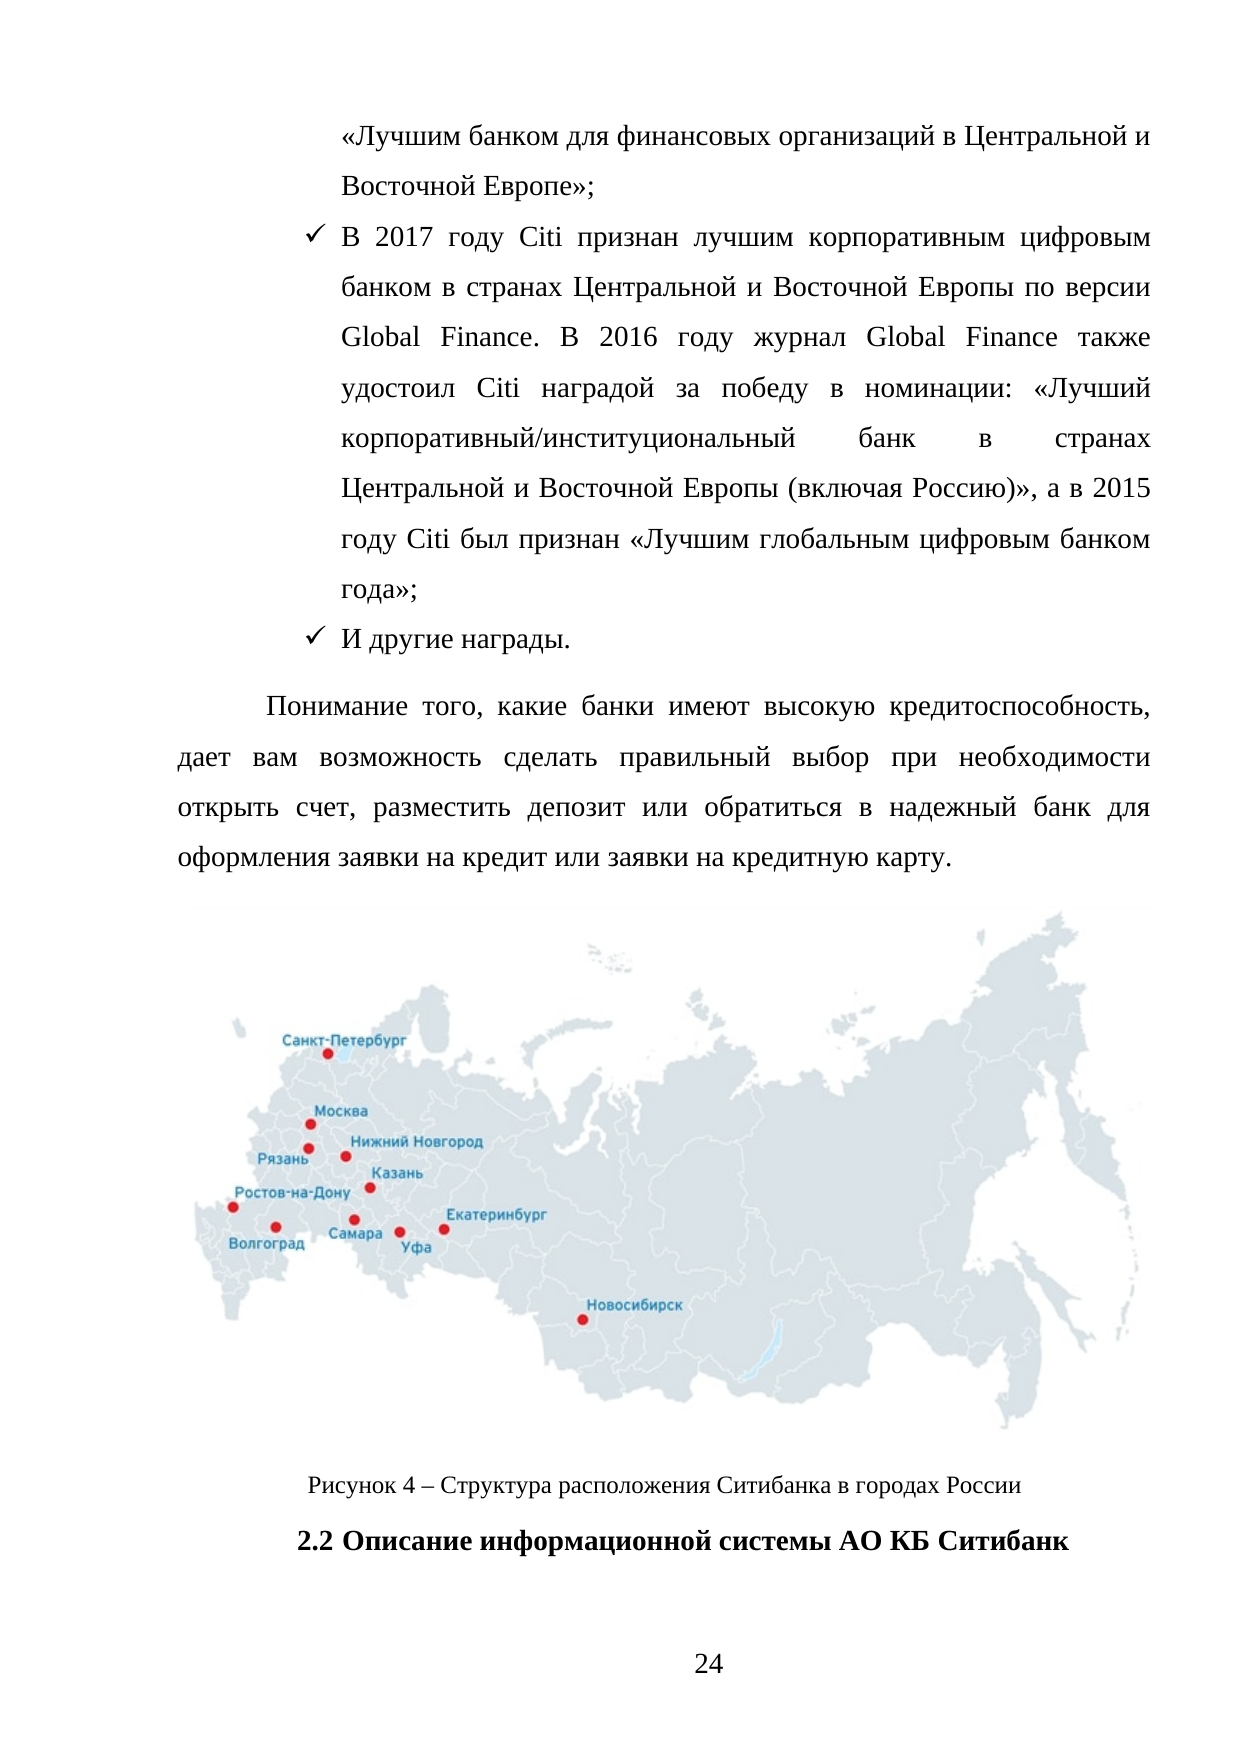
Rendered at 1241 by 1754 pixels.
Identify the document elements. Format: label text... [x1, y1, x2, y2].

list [303, 118, 1152, 202]
text Рисунок 4 – Структура расположения Ситибанка в городах России [177, 1470, 1152, 1498]
list В 2017 году Citi признан лучшим корпоративным цифровым банком в странах Центральной и Восточной Европы по версии Global Finance. В 2016 году журнал Global Finance также удостоил Citi наградой за победу в номинации: «Лучший корпоративный/институциональный банк в странах Центральной и Восточной Европы (включая Россию)», а в 2015 году Citi был признан «Лучшим глобальным цифровым банком года»; [303, 219, 1152, 604]
picture [177, 906, 1152, 1437]
list И другие награды. [303, 621, 1152, 655]
text Понимание того, какие банки имеют высокую кредитоспособность, дает вам возможность сделать правильный выбор при необходимости открыть счет, разместить депозит или обратиться в надежный банк для оформления заявки на кредит или заявки на кредитную карту. [177, 688, 1152, 873]
list Описание информационной системы АО КБ Ситибанк [215, 1523, 1152, 1557]
